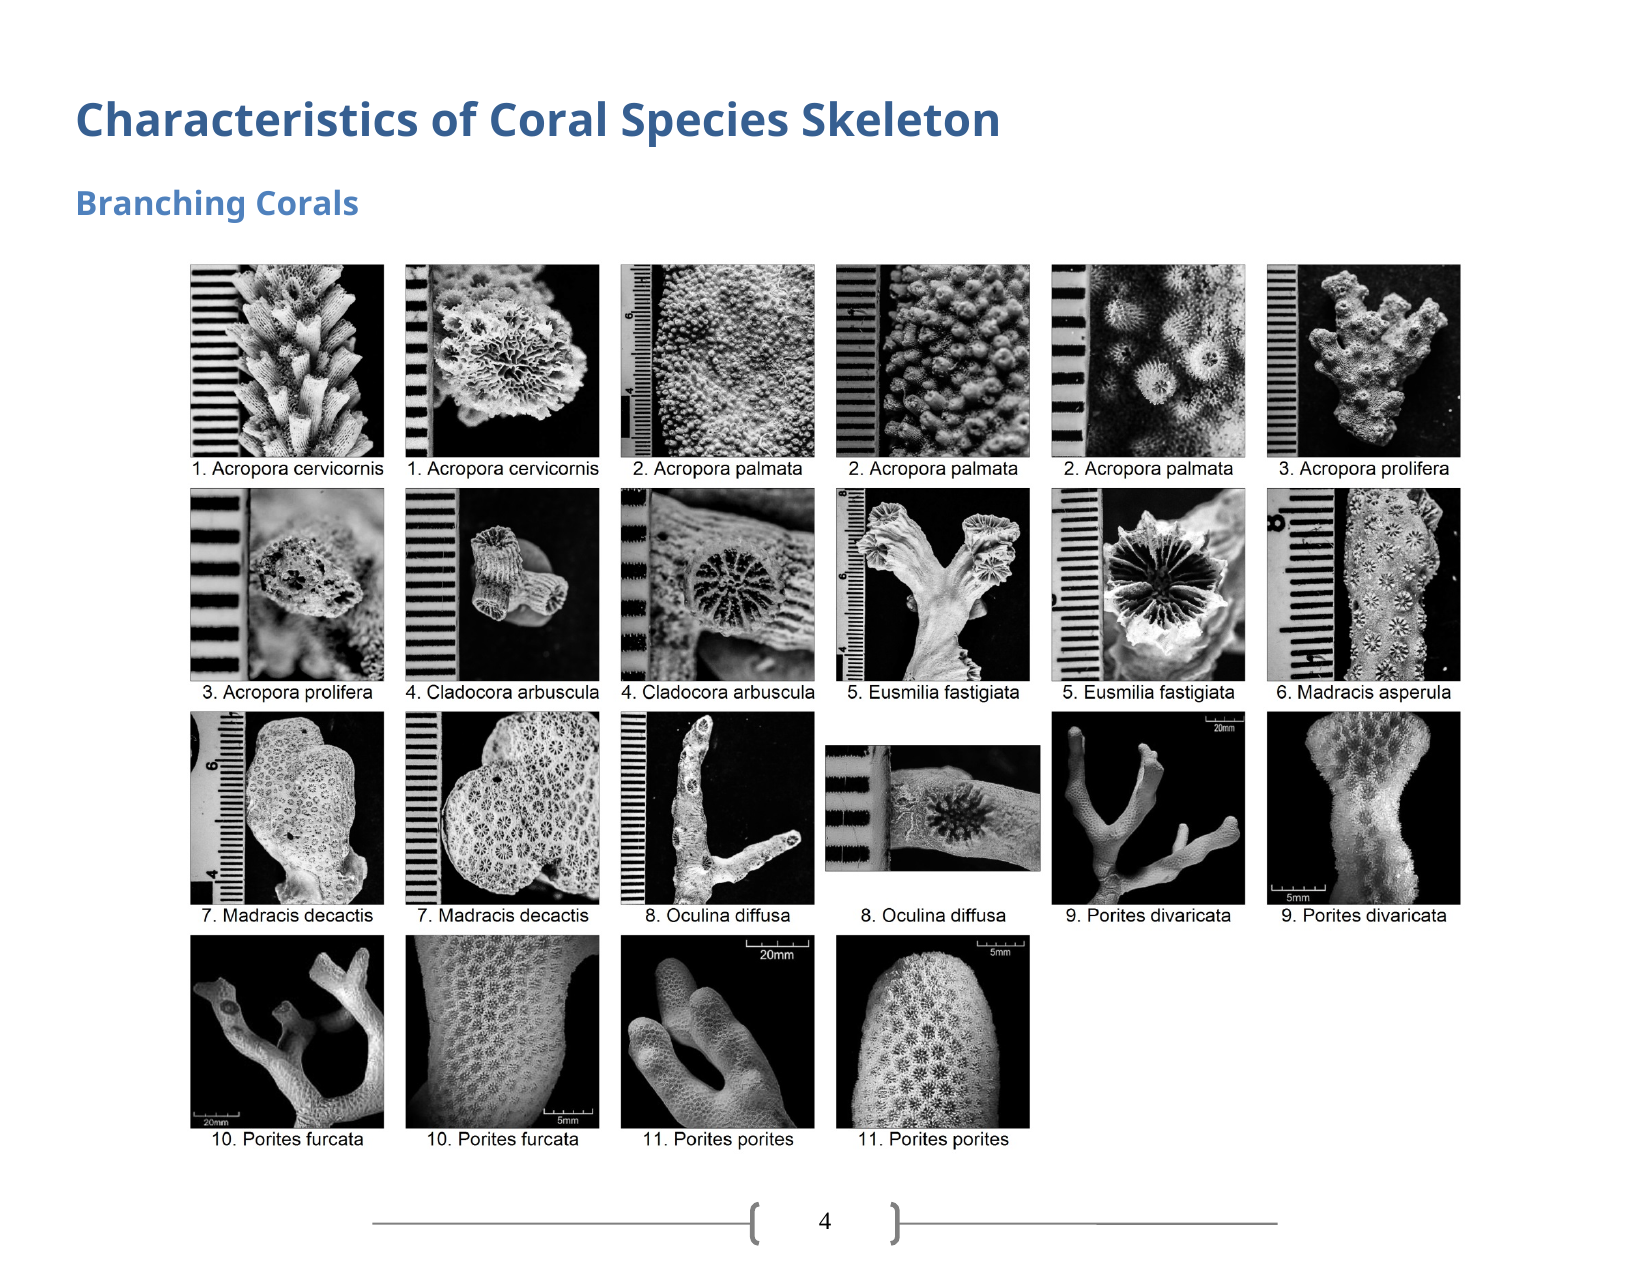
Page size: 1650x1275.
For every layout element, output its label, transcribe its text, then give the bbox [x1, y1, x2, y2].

picture [165, 232, 1485, 1164]
subtitle Characteristics of Coral Species Skeleton [75, 87, 1575, 150]
subtitle Branching Corals [75, 180, 1575, 225]
